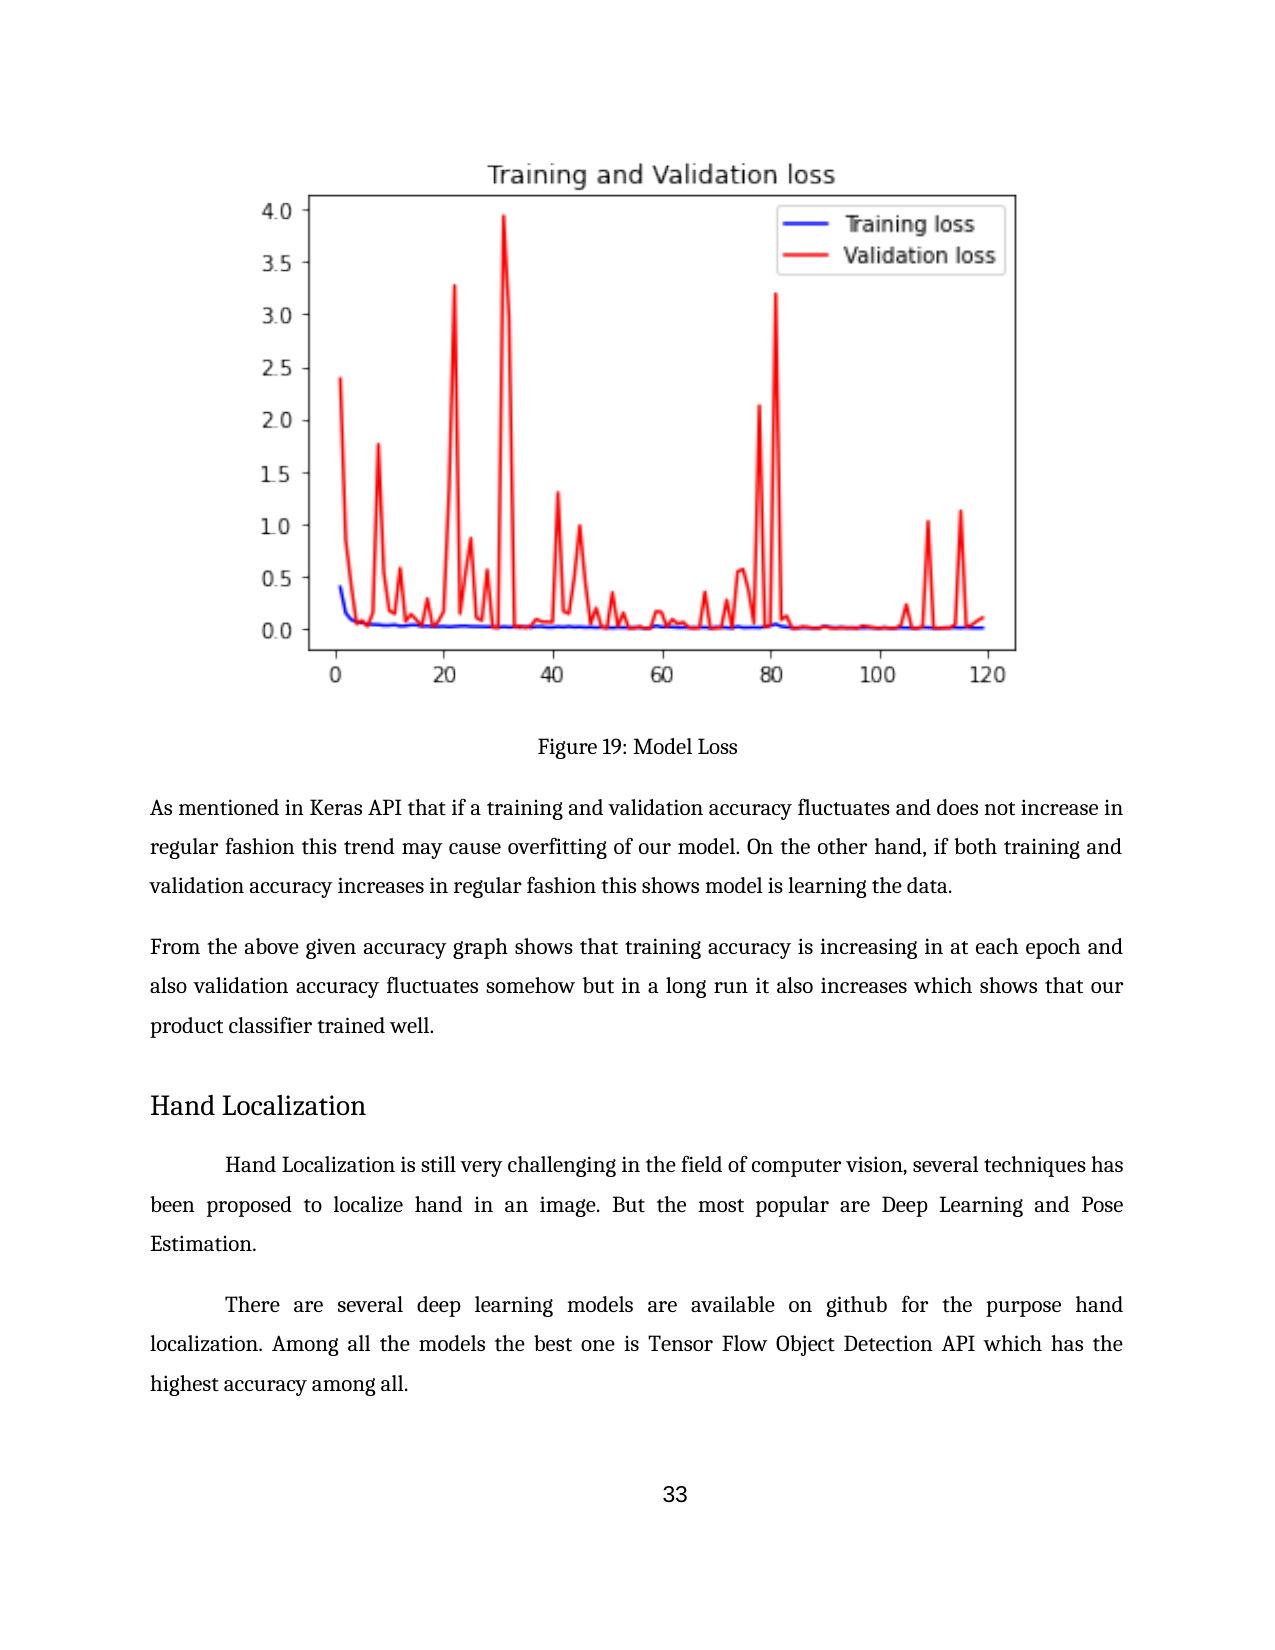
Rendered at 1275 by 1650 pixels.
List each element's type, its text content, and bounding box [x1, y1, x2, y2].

subtitle Hand Localization [150, 1089, 1125, 1123]
text As mentioned in Keras API that if a training and validation accuracy fluctuates and does not increase in regular fashion this trend may cause overfitting of our model. On the other hand, if both training and validation accuracy increases in regular fashion this shows model is learning the data. [150, 794, 1125, 899]
text There are several deep learning models are available on github for the purpose hand localization. Among all the models the best one is Tensor Flow Object Detection API which has the highest accuracy among all. [150, 1292, 1125, 1397]
picture [245, 150, 1030, 700]
text Figure 19: Model Loss [150, 734, 1125, 760]
text Hand Localization is still very challenging in the field of computer vision, several techniques has been proposed to localize hand in an image. But the most popular are Deep Learning and Pose Estimation. [150, 1152, 1125, 1258]
text From the above given accuracy graph shows that training accuracy is increasing in at each epoch and also validation accuracy fluctuates somehow but in a long run it also increases which shows that our product classifier trained well. [150, 933, 1125, 1039]
